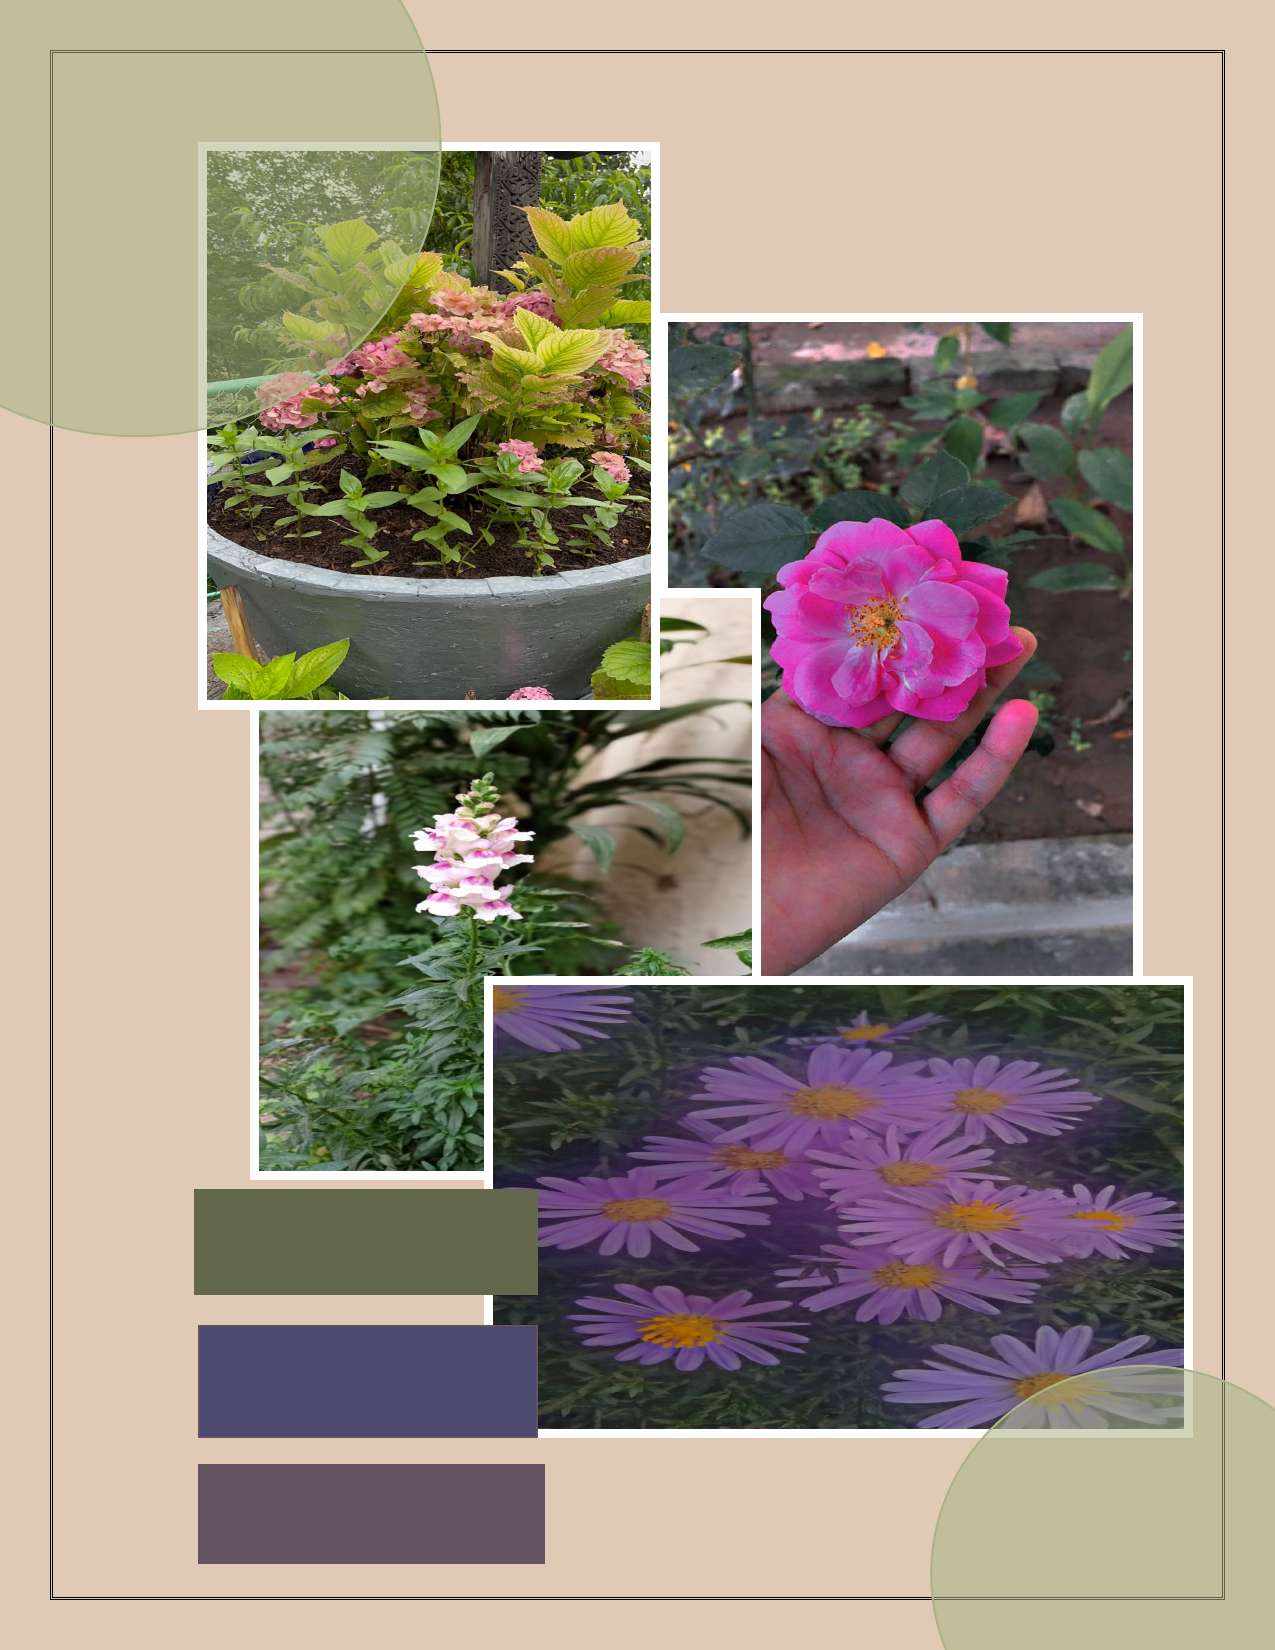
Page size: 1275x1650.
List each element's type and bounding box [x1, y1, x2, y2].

picture [493, 985, 1184, 1429]
picture [207, 151, 651, 700]
picture [668, 322, 1133, 976]
picture [259, 598, 752, 1171]
